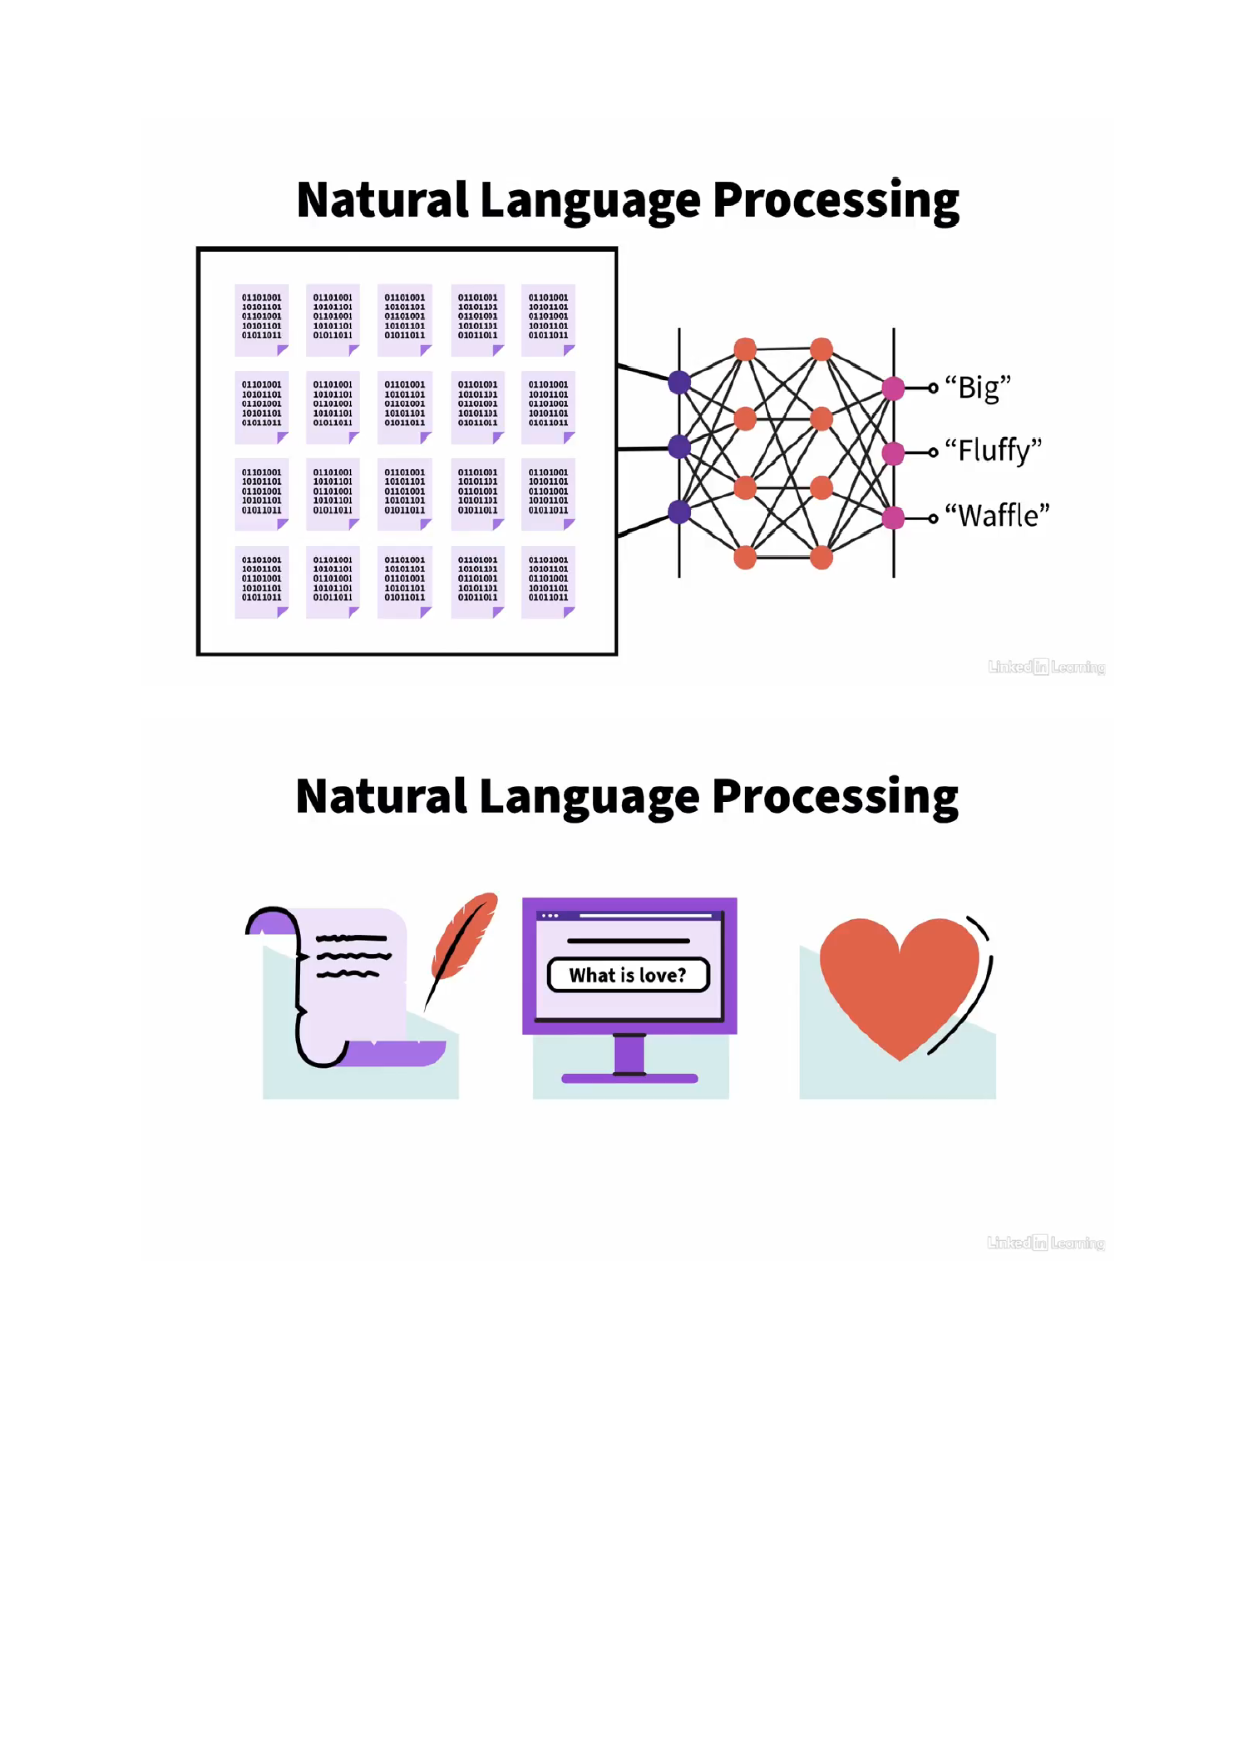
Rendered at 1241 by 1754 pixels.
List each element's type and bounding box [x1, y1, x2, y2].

picture [140, 118, 1115, 686]
picture [140, 718, 1115, 1261]
